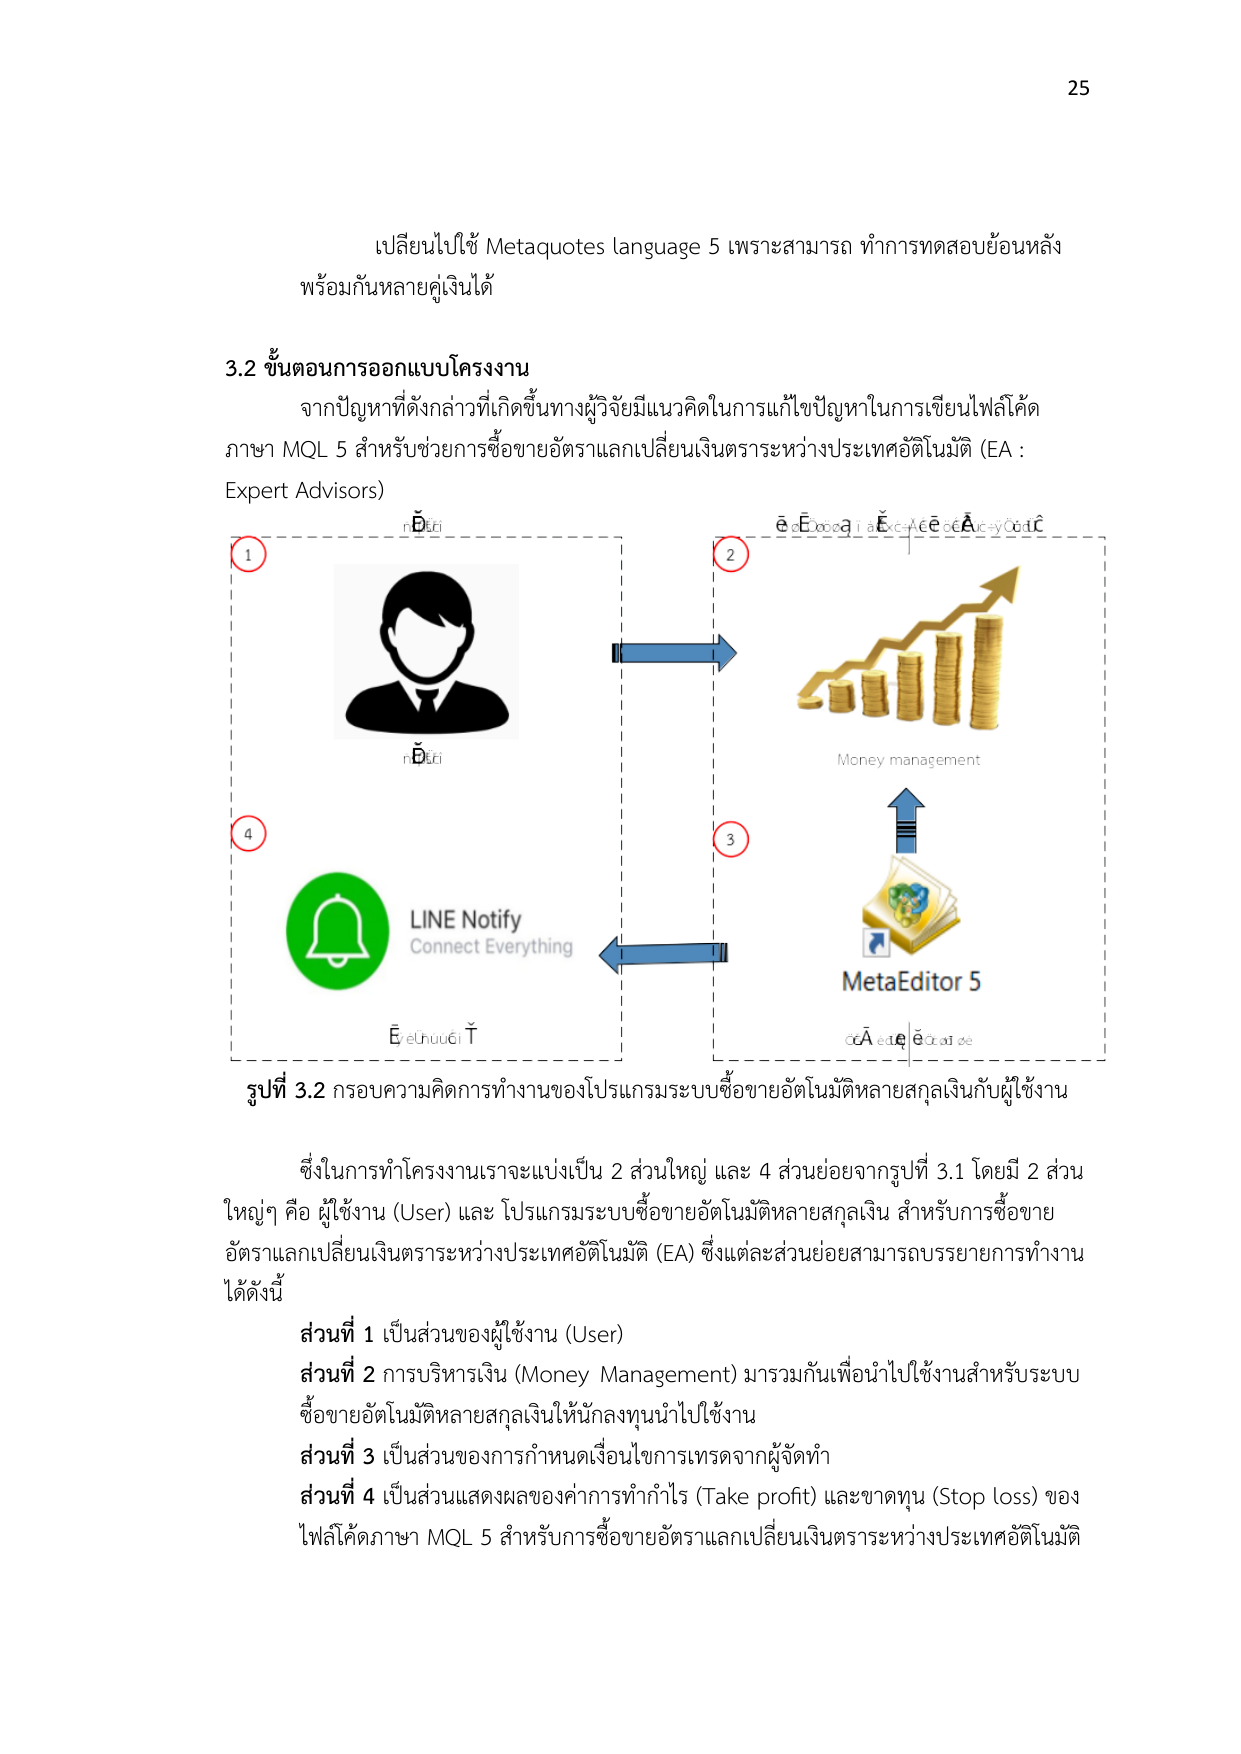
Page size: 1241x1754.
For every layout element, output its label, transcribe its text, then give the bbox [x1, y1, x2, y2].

text ส่วนที่ 2 การบริหารเงิน (Money Management) มารวมกันเพื่อนำไปใช้งานสำหรับระบบซื้อขายอัตโนมัติหลายสกุลเงินให้นักลงทุนนำไปใช้งาน [225, 1353, 1090, 1432]
text ส่วนที่ 1 เป็นส่วนของผู้ใช้งาน (User) [225, 1313, 1090, 1351]
text ซึ่งในการทำโครงงานเราจะแบ่งเป็น 2 ส่วนใหญ่ และ 4 ส่วนย่อยจากรูปที่ 3.1 โดยมี 2 ส่วนใหญ่ๆ คือ ผู้ใช้งาน (User) และ โปรแกรมระบบซื้อขายอัตโนมัติหลายสกุลเงิน สำหรับการซื้อขายอัตราแลกเปลี่ยนเงินตราระหว่างประเทศอัติโนมัติ (EA) ซึ่งแต่ละส่วนย่อยสามารถบรรยายการทำงานได้ดังนี้ [225, 1150, 1090, 1310]
text จากปัญหาที่ดังกล่าวที่เกิดขึ้นทางผู้วิจัยมีแนวคิดในการแก้ไขปัญหาในการเขียนไฟล์โค้ดภาษา MQL 5 สำหรับช่วยการซื้อขายอัตราแลกเปลี่ยนเงินตราระหว่างประเทศอัติโนมัติ (EA : Expert Advisors) [225, 387, 1090, 506]
text ส่วนที่ 4 เป็นส่วนแสดงผลของค่าการทำกำไร (Take profit) และขาดทุน (Stop loss) ของ ไฟล์โค้ดภาษา MQL 5 สำหรับการซื้อขายอัตราแลกเปลี่ยนเงินตราระหว่างประเทศอัติโนมัติ [225, 1475, 1090, 1554]
text เปลียนไปใช้ Metaquotes language 5 เพราะสามารถ ทำการทดสอบย้อนหลัง พร้อมกันหลายคู่เงินได้ [225, 225, 1090, 303]
text 3.2 ขั้นตอนการออกแบบโครงงาน [225, 347, 1090, 384]
text ส่วนที่ 3 เป็นส่วนของการกำหนดเงื่อนไขการเทรดจากผู้จัดทำ [225, 1435, 1090, 1472]
text รูปที่ 3.2 กรอบความคิดการทำงานของโปรแกรมระบบซื้อขายอัตโนมัติหลายสกุลเงินกับผู้ใช้งาน [225, 1069, 1090, 1107]
